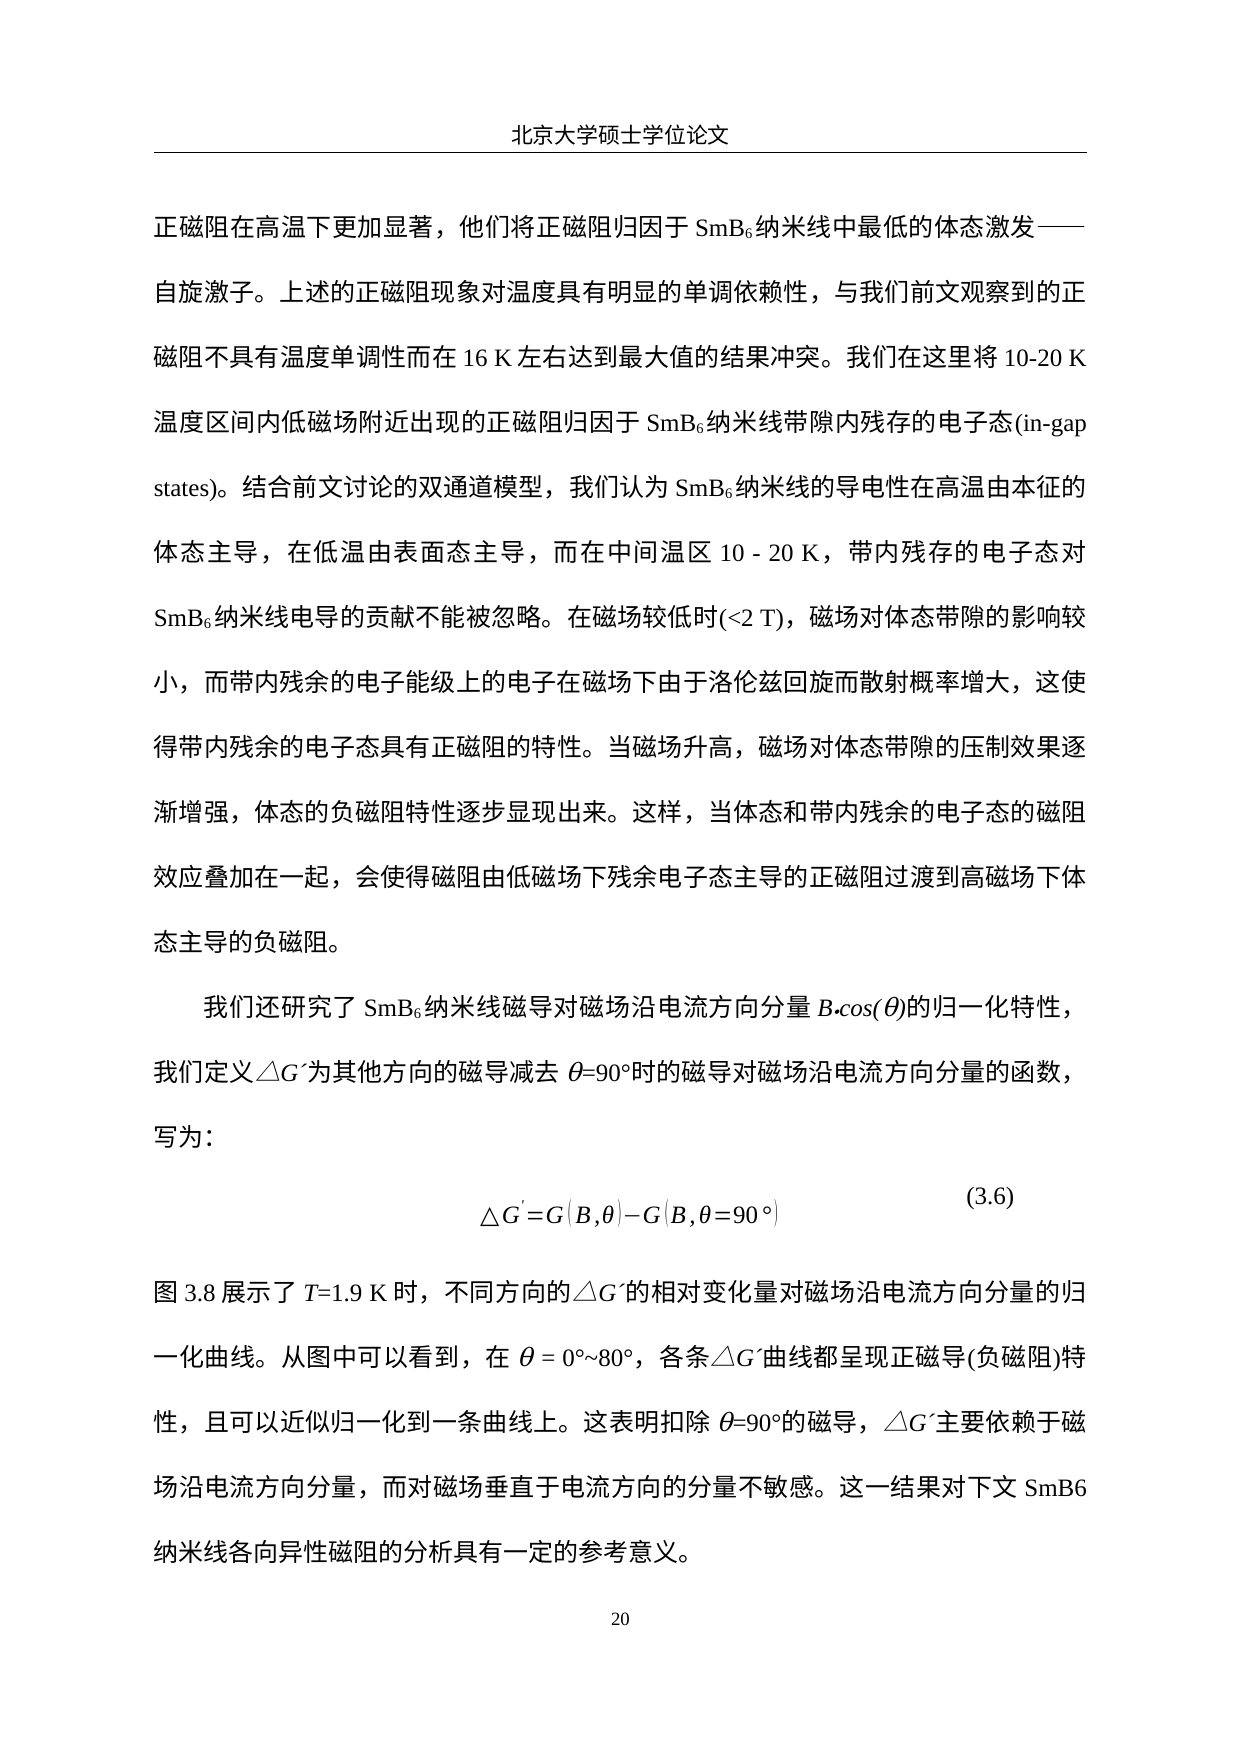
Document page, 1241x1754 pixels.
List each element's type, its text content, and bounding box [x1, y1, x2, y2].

text (3.6) [153, 1180, 1087, 1245]
text 我们还研究了SmB6纳米线磁导对磁场沿电流方向分量B•cos(θ)的归一化特性，我们定义△G´为其他方向的磁导减去θ=90°时的磁导对磁场沿电流方向分量的函数，写为： [153, 973, 1087, 1168]
text 在其它一些研究中也观察到低磁场附近的正磁阻现象，其被认为来源于具有线性狄拉克色散的拓扑表面态，或被归因于弱反局域化效应。而拓扑表面态和弱反局域化效应对温度T有明显的单调依赖性，由这些效应产生的正磁阻在低温下应当更加显著；廖等人在V-L-S机制生长SmB6纳米线中也观察到了双肩状的磁阻，且低磁场附近的正磁阻在高温下更加显著，他们将正磁阻归因于SmB6纳米线中最低的体态激发——自旋激子。上述的正磁阻现象对温度具有明显的单调依赖性，与我们前文观察到的正磁阻不具有温度单调性而在16 K左右达到最大值的结果冲突。我们在这里将10-20 K温度区间内低磁场附近出现的正磁阻归因于SmB6纳米线带隙内残存的电子态(in-gap states)。结合前文讨论的双通道模型，我们认为SmB6纳米线的导电性在高温由本征的体态主导，在低温由表面态主导，而在中间温区10 - 20 K，带内残存的电子态对SmB6纳米线电导的贡献不能被忽略。在磁场较低时(<2 T)，磁场对体态带隙的影响较小，而带内残余的电子能级上的电子在磁场下由于洛伦兹回旋而散射概率增大，这使得带内残余的电子态具有正磁阻的特性。当磁场升高，磁场对体态带隙的压制效果逐渐增强，体态的负磁阻特性逐步显现出来。这样，当体态和带内残余的电子态的磁阻效应叠加在一起，会使得磁阻由低磁场下残余电子态主导的正磁阻过渡到高磁场下体态主导的负磁阻。 [153, 193, 1087, 973]
text 图3.8展示了T=1.9 K时，不同方向的△G´的相对变化量对磁场沿电流方向分量的归一化曲线。从图中可以看到，在θ = 0°~80°，各条△G´曲线都呈现正磁导(负磁阻)特性，且可以近似归一化到一条曲线上。这表明扣除θ=90°的磁导，△G´主要依赖于磁场沿电流方向分量，而对磁场垂直于电流方向的分量不敏感。这一结果对下文SmB6纳米线各向异性磁阻的分析具有一定的参考意义。 [153, 1258, 1087, 1583]
